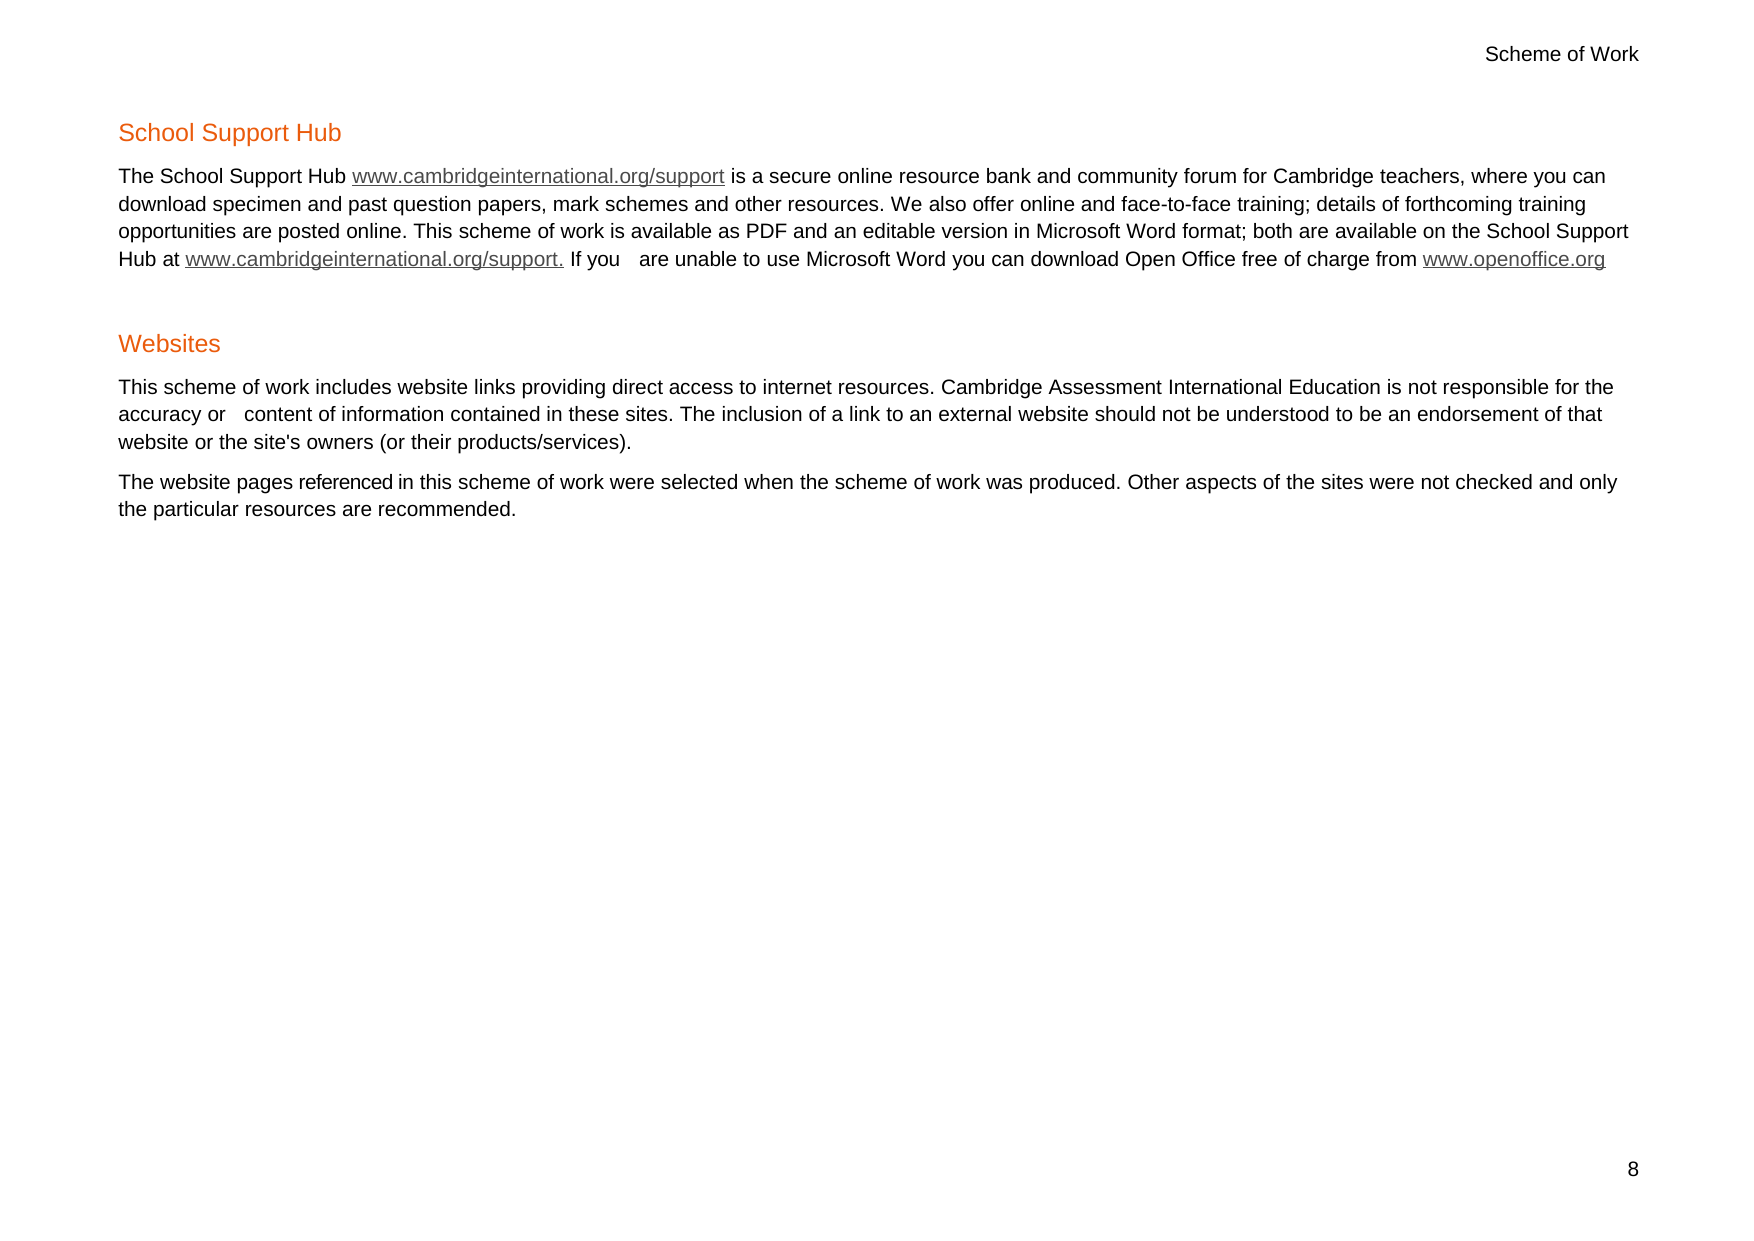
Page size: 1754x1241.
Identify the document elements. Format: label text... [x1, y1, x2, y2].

subtitle Websites [118, 329, 1639, 358]
subtitle School Support Hub [118, 118, 1639, 147]
text The website pages referenced in this scheme of work were selected when the scheme of work was produced. Other aspects of the sites were not checked and only the particular resources are recommended. [118, 470, 1639, 521]
text This scheme of work includes website links providing direct access to internet resources. Cambridge Assessment International Education is not responsible for the accuracy or content of information contained in these sites. The inclusion of a link to an external website should not be understood to be an endorsement of that website or the site's owners (or their products/services). [118, 375, 1639, 454]
text The School Support Hub www.cambridgeinternational.org/support is a secure online resource bank and community forum for Cambridge teachers, where you can download specimen and past question papers, mark schemes and other resources. We also offer online and face-to-face training; details of forthcoming training opportunities are posted online. This scheme of work is available as PDF and an editable version in Microsoft Word format; both are available on the School Support Hub at www.cambridgeinternational.org/support. If you are unable to use Microsoft Word you can download Open Office free of charge from www.openoffice.org [118, 164, 1639, 270]
